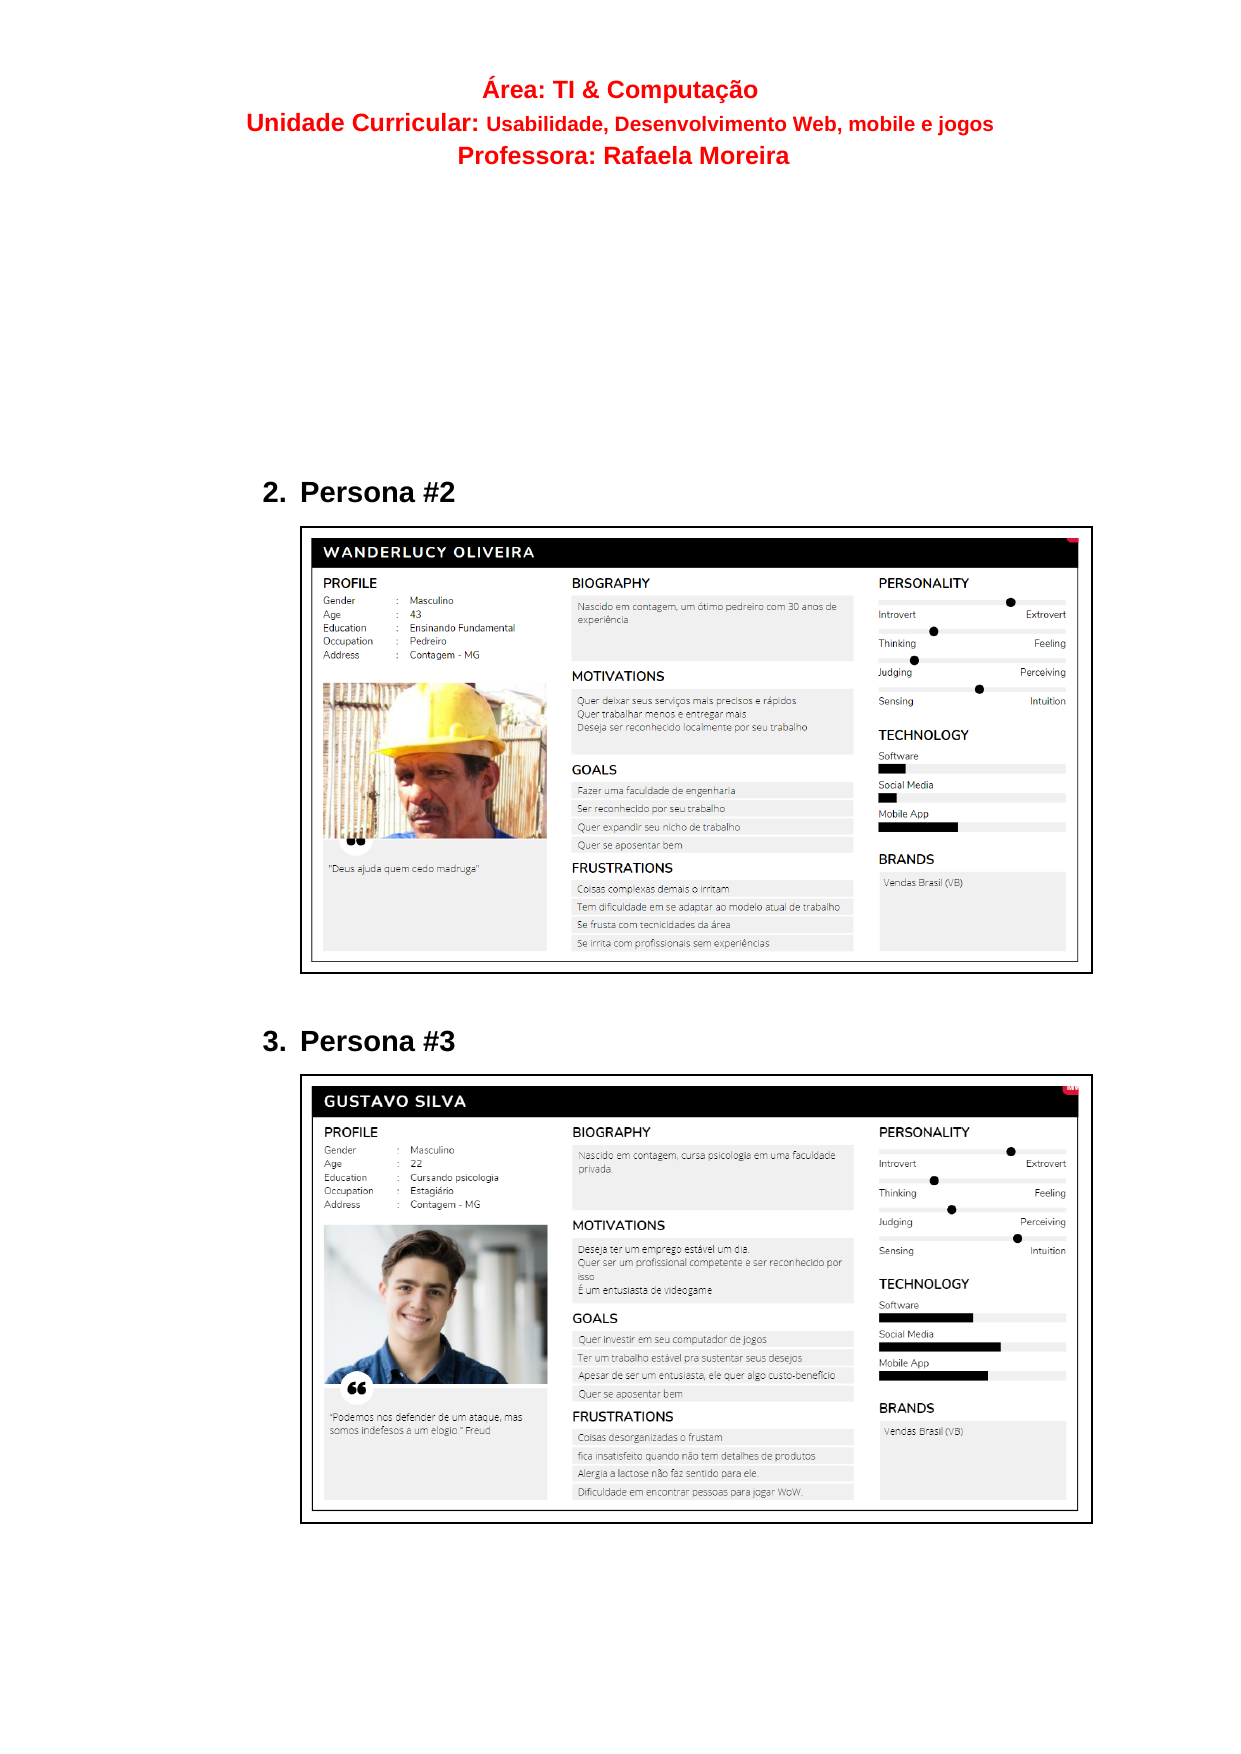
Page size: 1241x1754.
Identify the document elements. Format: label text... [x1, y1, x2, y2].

list Persona #3 [262, 1024, 1090, 1058]
picture [311, 538, 1079, 962]
list Persona #2 [262, 476, 1090, 509]
picture [311, 1086, 1079, 1512]
table_header [302, 1076, 1091, 1522]
table_header [302, 528, 1091, 972]
